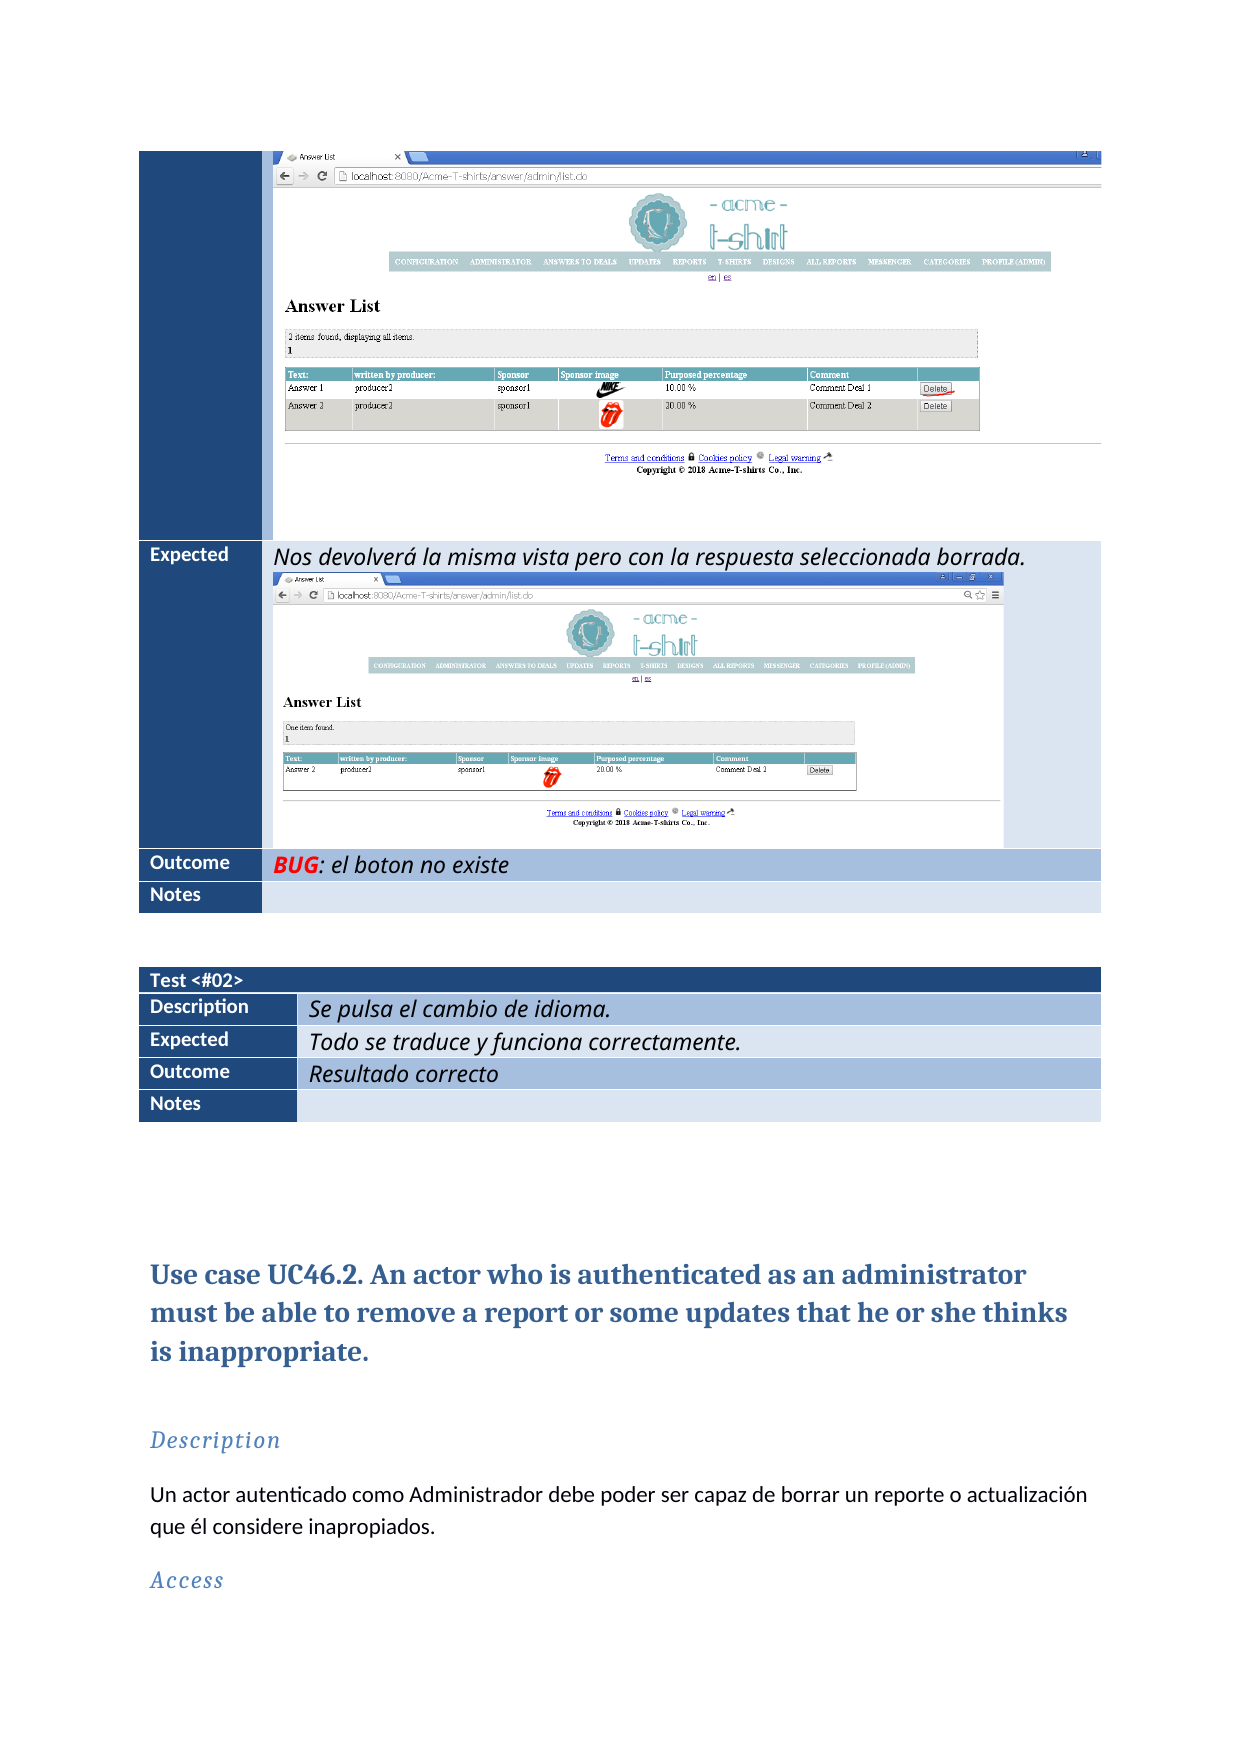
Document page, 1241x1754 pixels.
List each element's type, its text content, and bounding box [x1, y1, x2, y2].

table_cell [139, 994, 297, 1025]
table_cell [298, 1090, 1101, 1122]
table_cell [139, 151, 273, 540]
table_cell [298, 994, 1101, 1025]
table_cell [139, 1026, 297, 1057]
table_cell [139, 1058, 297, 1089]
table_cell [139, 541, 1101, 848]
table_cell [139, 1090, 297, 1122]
subtitle Access [150, 1566, 1090, 1594]
text Un actor autenticado como Administrador debe poder ser capaz de borrar un reporte o actualización que él considere inapropiados. [150, 1480, 1090, 1541]
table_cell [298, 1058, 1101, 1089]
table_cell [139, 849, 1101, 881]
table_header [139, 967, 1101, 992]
picture [273, 572, 1004, 849]
text Use case UC46.2. An actor who is authenticated as an administrator must be able to remove a report or some updates that he or she thinks is inappropriate. [150, 1258, 1090, 1368]
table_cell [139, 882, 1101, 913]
subtitle Description [150, 1426, 1090, 1455]
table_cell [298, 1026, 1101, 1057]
picture [273, 151, 1102, 541]
